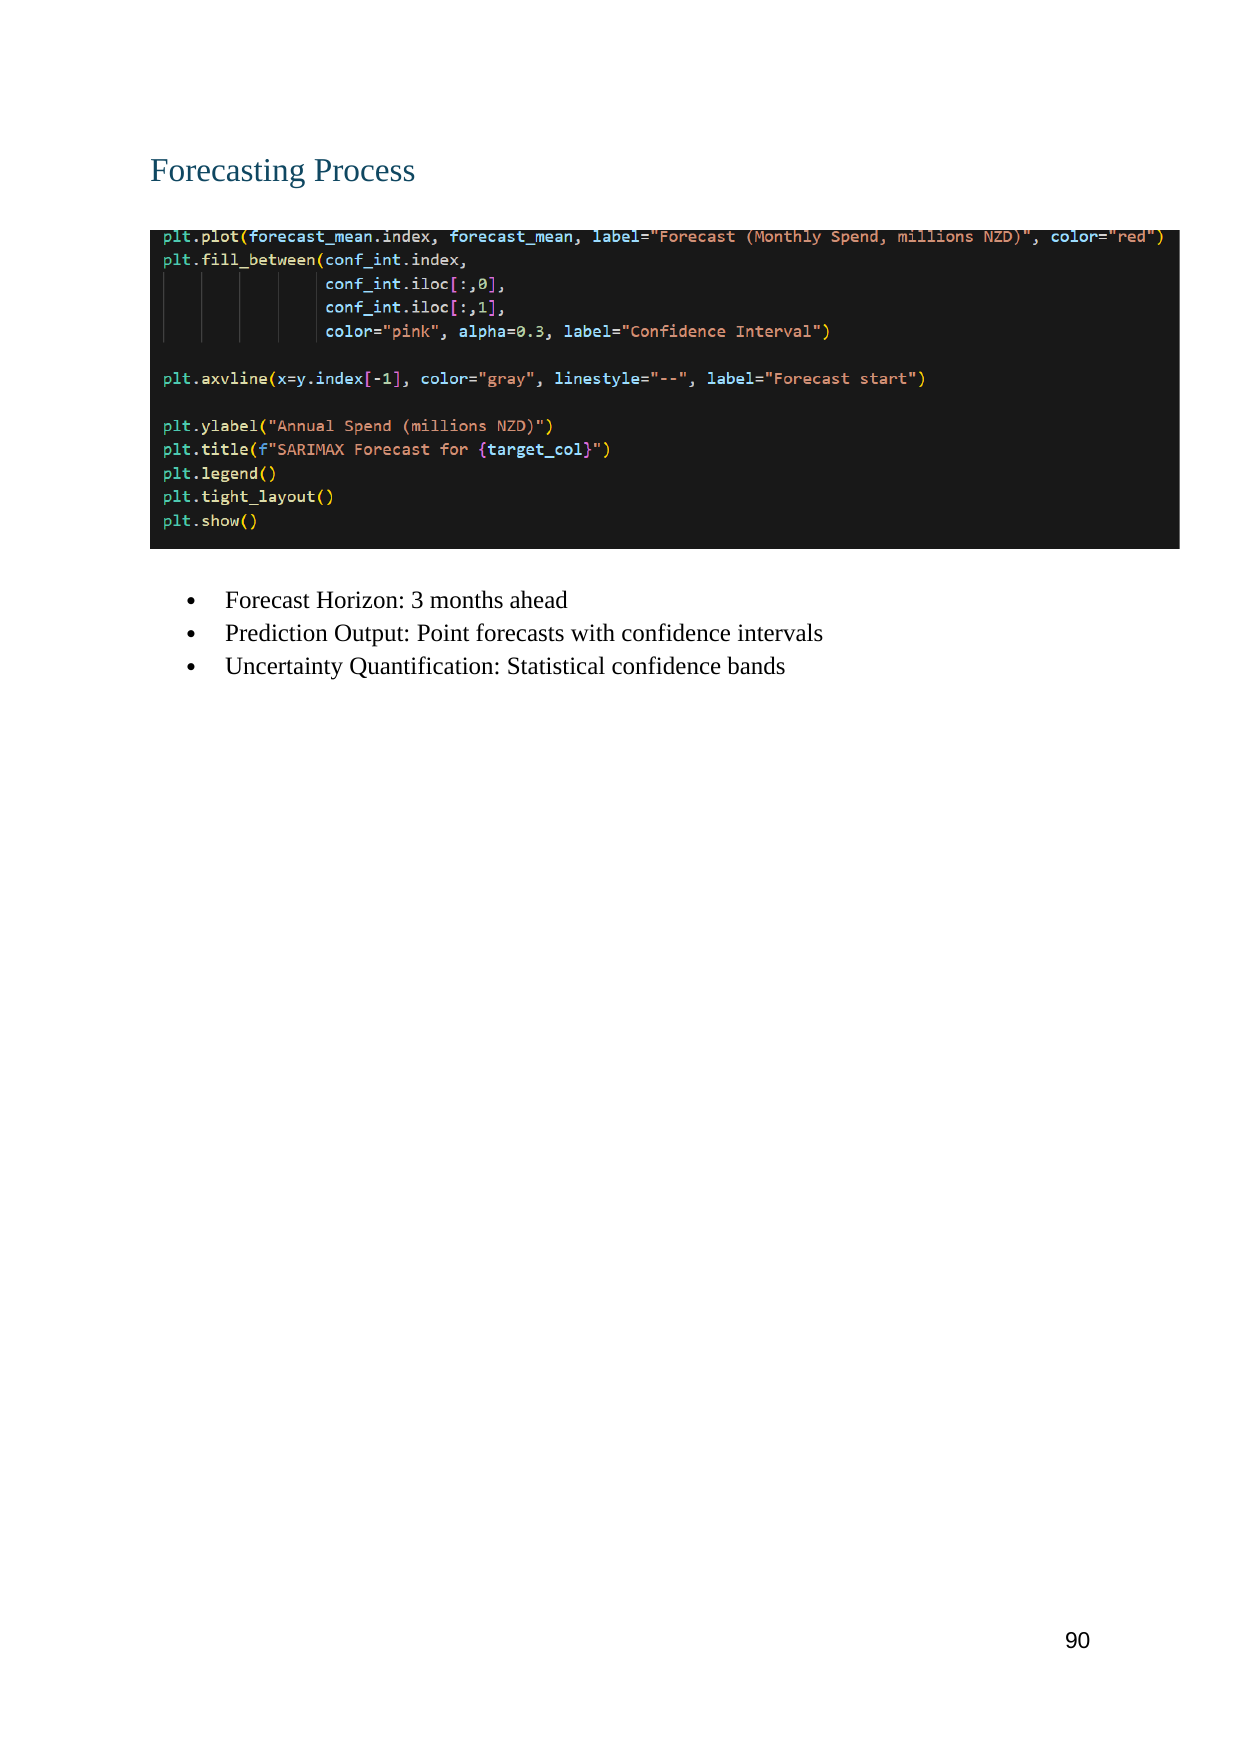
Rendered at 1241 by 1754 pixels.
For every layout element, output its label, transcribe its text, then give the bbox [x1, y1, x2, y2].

list Prediction Output: Point forecasts with confidence intervals [187, 618, 1090, 647]
picture [150, 230, 1180, 549]
subtitle Forecasting Process [150, 150, 1090, 188]
list Uncertainty Quantification: Statistical confidence bands [187, 651, 1090, 680]
list Forecast Horizon: 3 months ahead [187, 585, 1090, 614]
